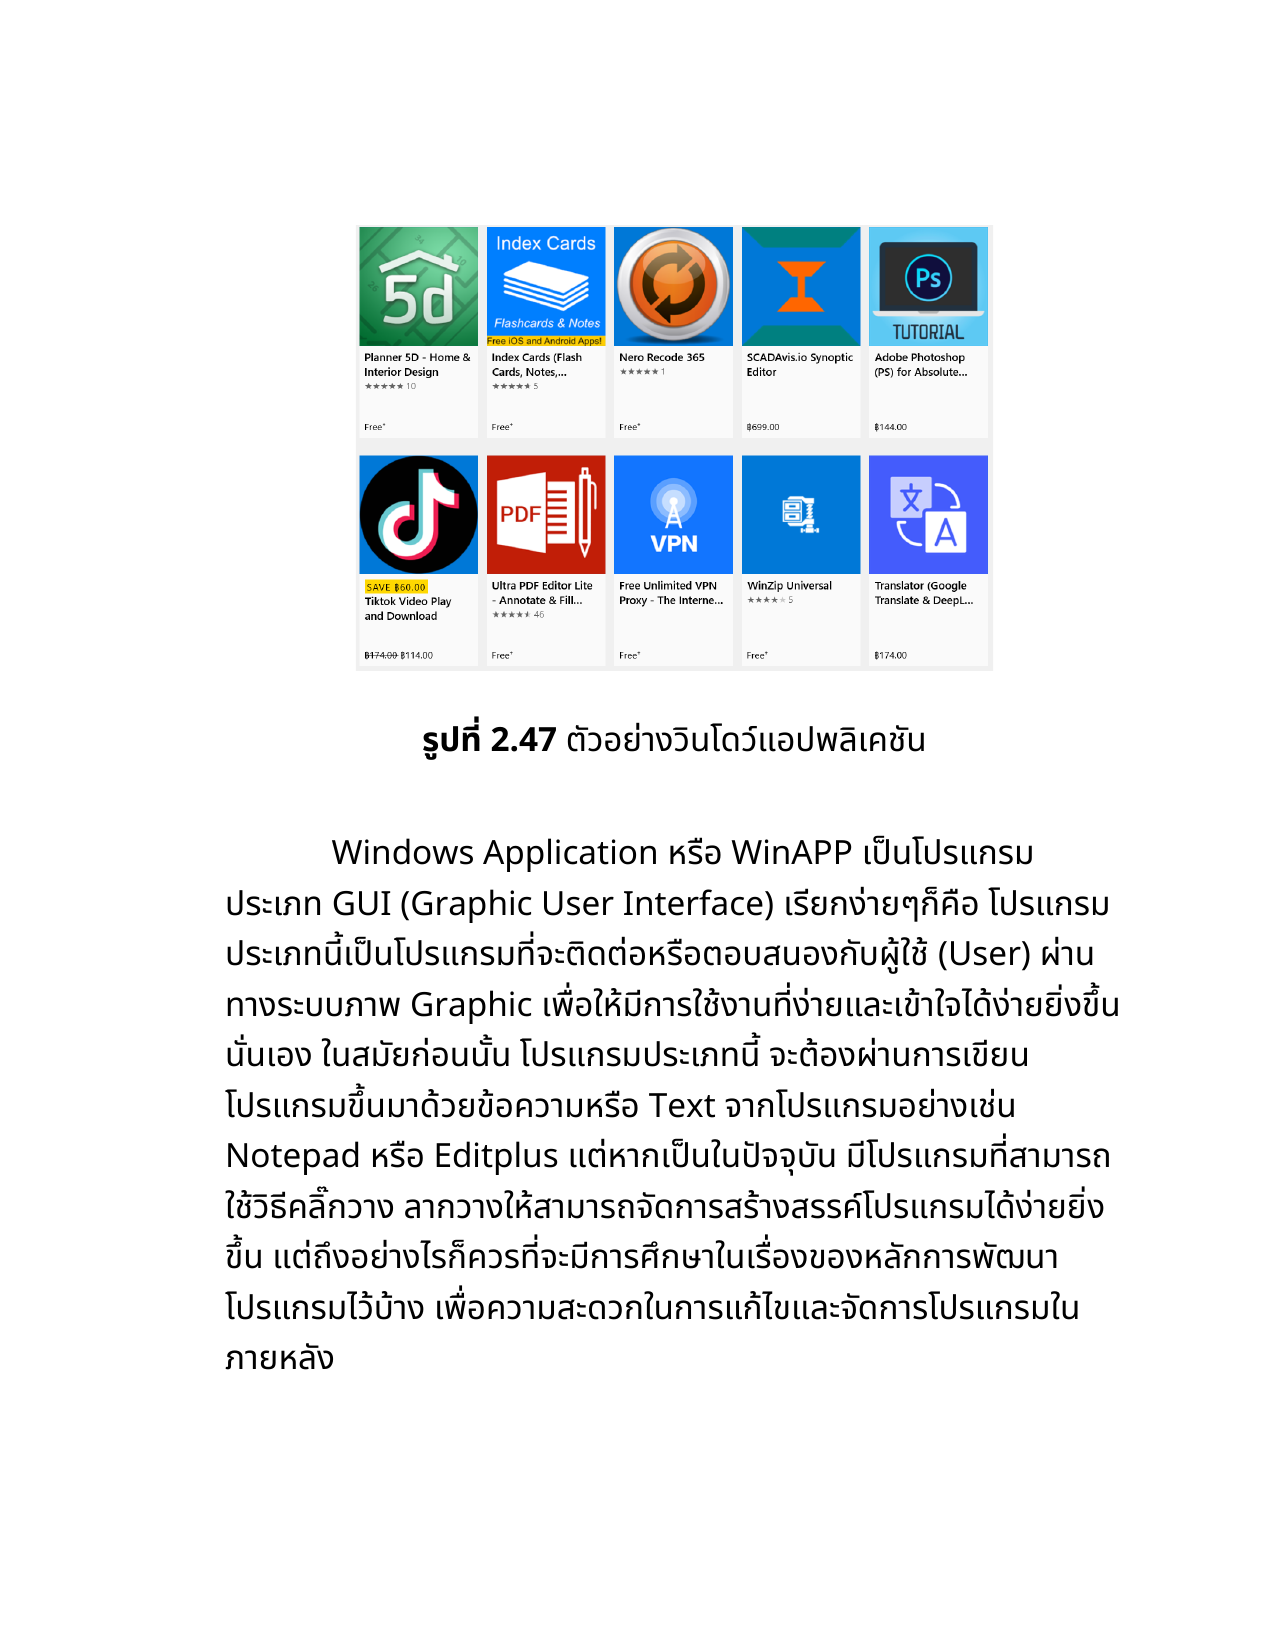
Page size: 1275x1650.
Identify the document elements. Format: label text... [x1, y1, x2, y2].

text Windows Application หรือ WinAPP เป็นโปรแกรมประเภท GUI (Graphic User Interface) เรียกง่ายๆก็คือ โปรแกรมประเภทนี้เป็นโปรแกรมที่จะติดต่อหรือตอบสนองกับผู้ใช้ (User) ผ่านทางระบบภาพ Graphic เพื่อให้มีการใช้งานที่ง่ายและเข้าใจได้ง่ายยิ่งขึ้นนั่นเอง ในสมัยก่อนนั้น โปรแกรมประเภทนี้ จะต้องผ่านการเขียนโปรแกรมขึ้นมาด้วยข้อความหรือ Text จากโปรแกรมอย่างเช่น Notepad หรือ Editplus แต่หากเป็นในปัจจุบัน มีโปรแกรมที่สามารถใช้วิธีคลิ๊กวาง ลากวางให้สามารถจัดการสร้างสรรค์โปรแกรมได้ง่ายยิ่งขึ้น แต่ถึงอย่างไรก็ควรที่จะมีการศึกษาในเรื่องของหลักการพัฒนาโปรแกรมไว้บ้าง เพื่อความสะดวกในการแก้ไขและจัดการโปรแกรมในภายหลัง [225, 829, 1125, 1384]
picture [355, 225, 994, 671]
table_header รูปที่ 2.47 ตัวอย่างวินโดว์แอปพลิเคชัน [225, 225, 1124, 767]
